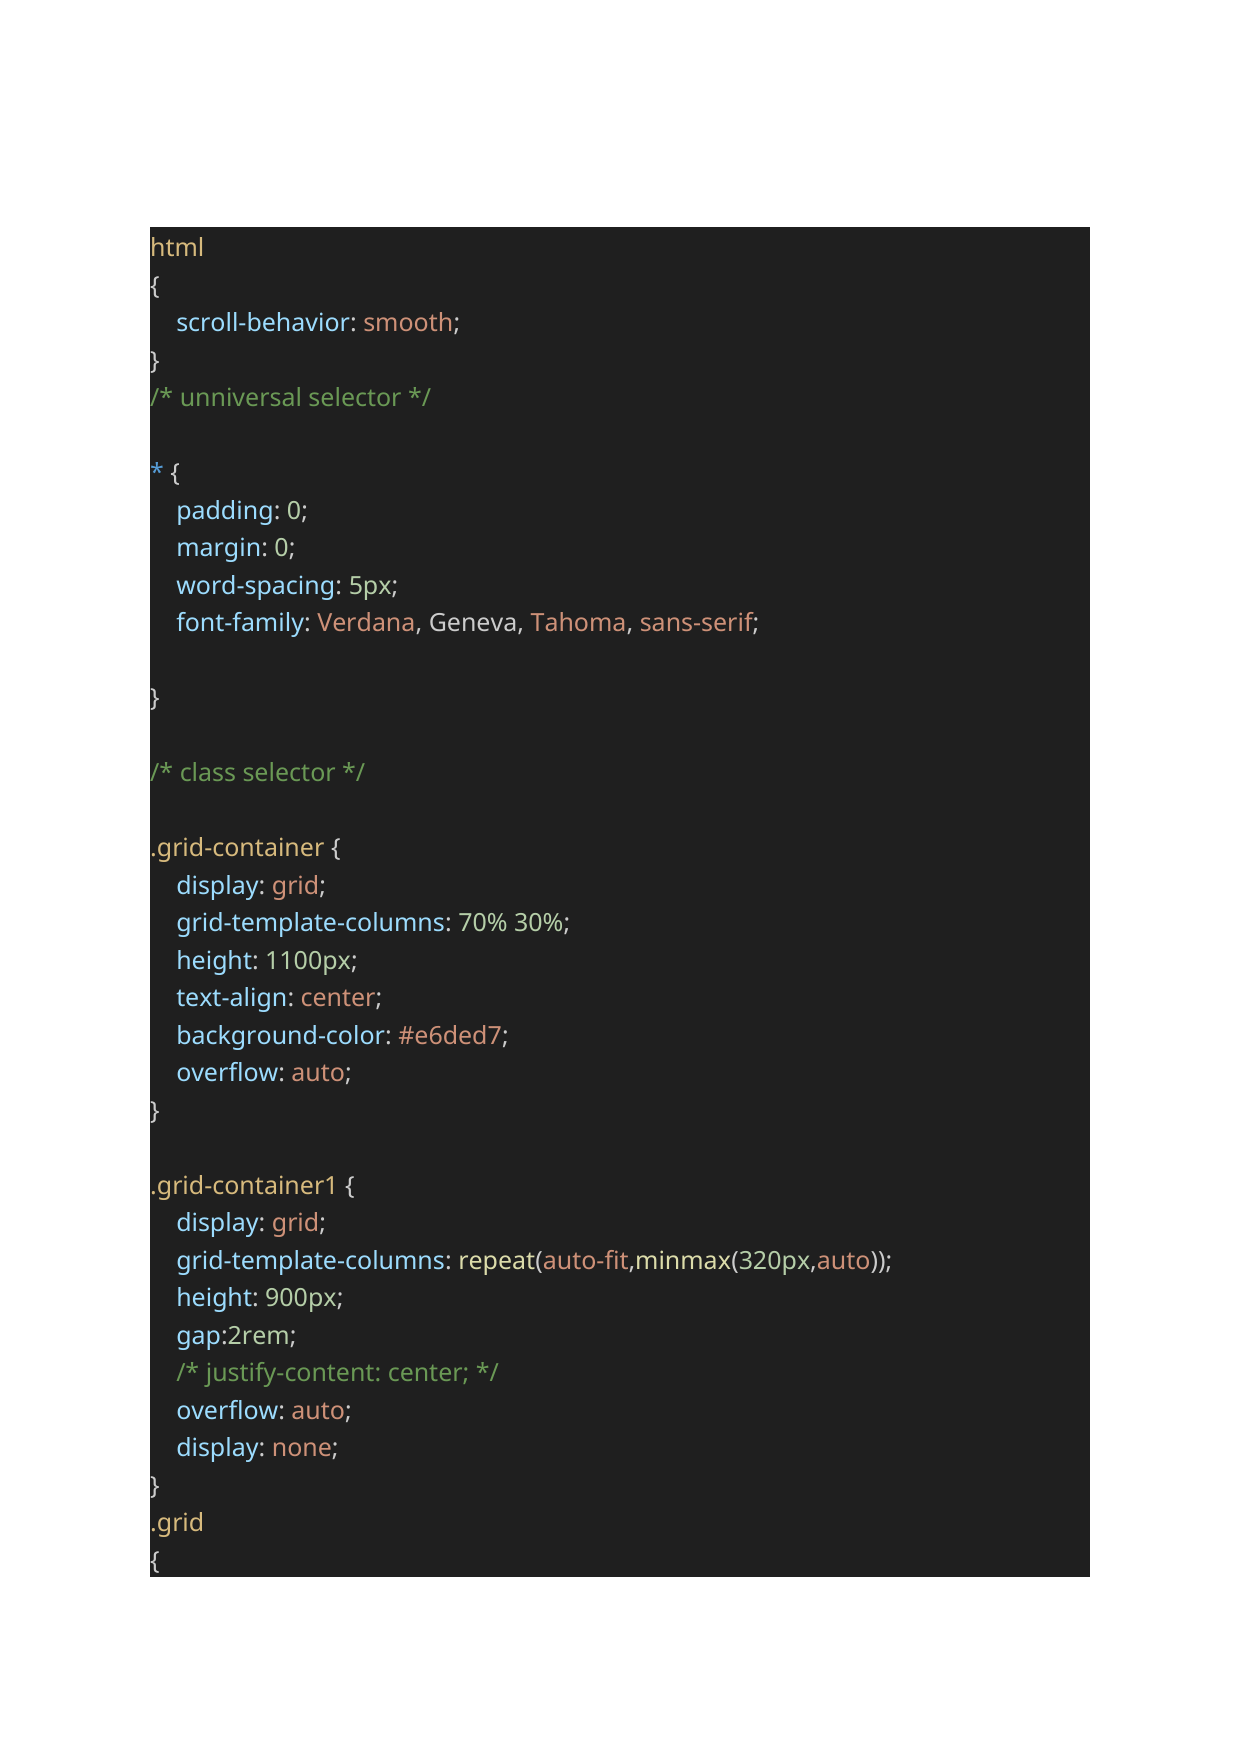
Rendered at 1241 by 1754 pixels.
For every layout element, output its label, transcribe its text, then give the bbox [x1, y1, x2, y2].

text { [150, 264, 1090, 302]
text display: grid; [150, 1202, 1090, 1239]
text overflow: auto; [150, 1052, 1090, 1089]
text { [150, 1539, 1090, 1577]
text grid-template-columns: repeat(auto-fit,minmax(320px,auto)); [150, 1239, 1090, 1277]
text scroll-behavior: smooth; [150, 302, 1090, 339]
text * { [150, 452, 1090, 489]
text text-align: center; [150, 977, 1090, 1014]
text display: grid; [150, 864, 1090, 902]
text font-family: Verdana, Geneva, Tahoma, sans-serif; [150, 602, 1090, 639]
text height: 900px; [150, 1277, 1090, 1314]
text gap:2rem; [150, 1314, 1090, 1352]
text /* class selector */ [150, 752, 1090, 789]
text padding: 0; [150, 489, 1090, 527]
text } [150, 1464, 1090, 1502]
text display: none; [150, 1427, 1090, 1464]
text /* unniversal selector */ [150, 377, 1090, 414]
text } [150, 339, 1090, 377]
text height: 1100px; [150, 939, 1090, 977]
text /* justify-content: center; */ [150, 1352, 1090, 1389]
text grid-template-columns: 70% 30%; [150, 902, 1090, 939]
text overflow: auto; [150, 1389, 1090, 1427]
text .grid-container1 { [150, 1164, 1090, 1202]
text margin: 0; [150, 527, 1090, 564]
text } [150, 1089, 1090, 1127]
text background-color: #e6ded7; [150, 1014, 1090, 1052]
text .grid-container { [150, 827, 1090, 864]
text } [150, 677, 1090, 714]
text .grid [150, 1502, 1090, 1539]
text html [150, 227, 1090, 264]
text word-spacing: 5px; [150, 564, 1090, 602]
